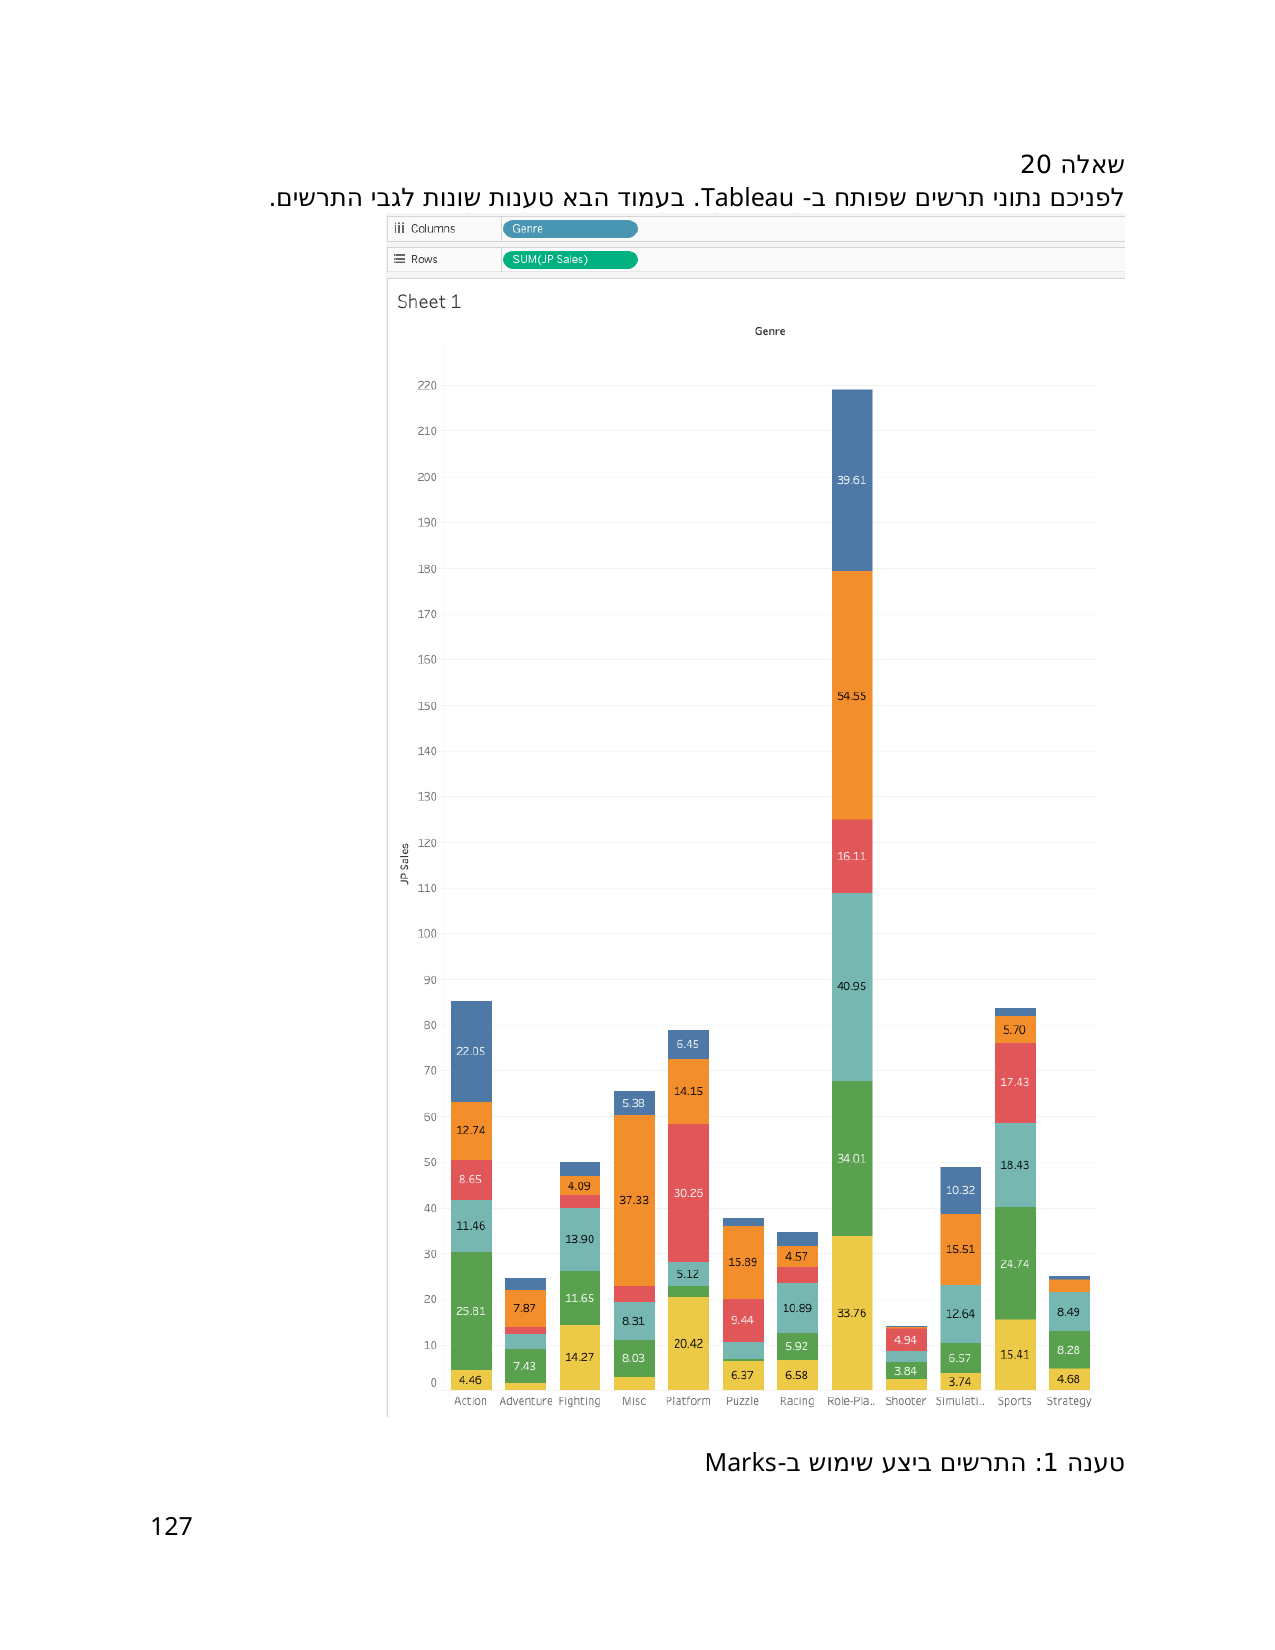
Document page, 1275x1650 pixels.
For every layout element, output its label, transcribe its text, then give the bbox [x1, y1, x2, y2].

text שאלה 20 [150, 150, 1125, 179]
text טענה 1: התרשים ביצע שימוש ב-Marks [150, 1445, 1125, 1479]
picture [386, 213, 1125, 1417]
text לפניכם נתוני תרשים שפותח ב- Tableau. בעמוד הבא טענות שונות לגבי התרשים. [150, 179, 1125, 213]
